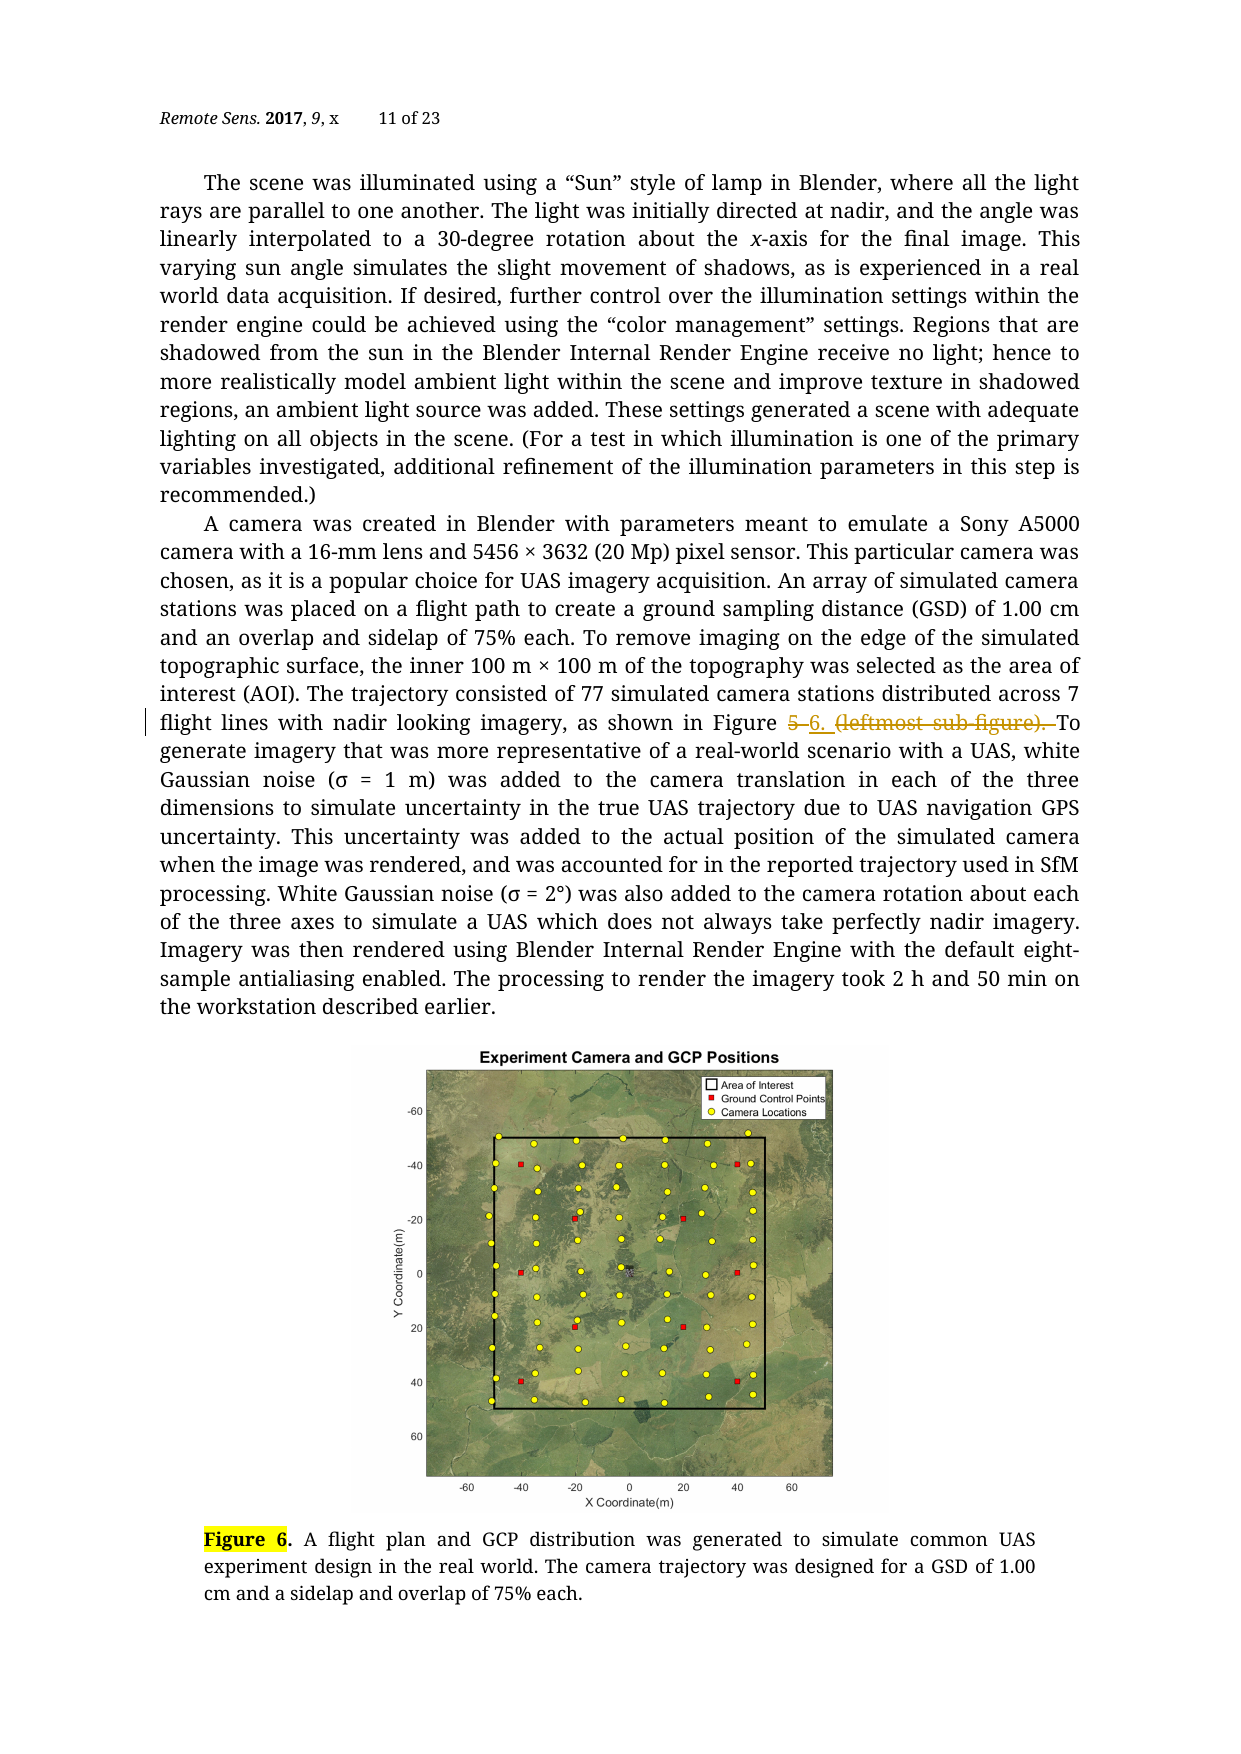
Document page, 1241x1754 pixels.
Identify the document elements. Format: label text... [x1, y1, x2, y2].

text The scene was illuminated using a “Sun” style of lamp in Blender, where all the light rays are parallel to one another. The light was initially directed at nadir, and the angle was linearly interpolated to a 30-degree rotation about the x-axis for the final image. This varying sun angle simulates the slight movement of shadows, as is experienced in a real world data acquisition. If desired, further control over the illumination settings within the render engine could be achieved using the “color management” settings. Regions that are shadowed from the sun in the Blender Internal Render Engine receive no light; hence to more realistically model ambient light within the scene and improve texture in shadowed regions, an ambient light source was added. These settings generated a scene with adequate lighting on all objects in the scene. (For a test in which illumination is one of the primary variables investigated, additional refinement of the illumination parameters in this step is recommended.) [159, 168, 1081, 509]
text Figure 6. A flight plan and GCP distribution was generated to simulate common UAS experiment design in the real world. The camera trajectory was designed for a GSD of 1.00 cm and a sidelap and overlap of 75% each. [204, 1525, 1036, 1606]
text A camera was created in Blender with parameters meant to emulate a Sony A5000 camera with a 16-mm lens and 5456 × 3632 (20 Mp) pixel sensor. This particular camera was chosen, as it is a popular choice for UAS imagery acquisition. An array of simulated camera stations was placed on a flight path to create a ground sampling distance (GSD) of 1.00 cm and an overlap and sidelap of 75% each. To remove imaging on the edge of the simulated topographic surface, the inner 100 m × 100 m of the topography was selected as the area of interest (AOI). The trajectory consisted of 77 simulated camera stations distributed across 7 flight lines with nadir looking imagery, as shown in Figure To generate imagery that was more representative of a real-world scenario with a UAS, white Gaussian noise (σ = 1 m) was added to the camera translation in each of the three dimensions to simulate uncertainty in the true UAS trajectory due to UAS navigation GPS uncertainty. This uncertainty was added to the actual position of the simulated camera when the image was rendered, and was accounted for in the reported trajectory used in SfM processing. White Gaussian noise (σ = 2°) was also added to the camera rotation about each of the three axes to simulate a UAS which does not always take perfectly nadir imagery. Imagery was then rendered using Blender Internal Render Engine with the default eight-sample antialiasing enabled. The processing to render the imagery took 2 h and 50 min on the workstation described earlier. [159, 509, 1081, 1021]
picture [351, 1045, 889, 1513]
